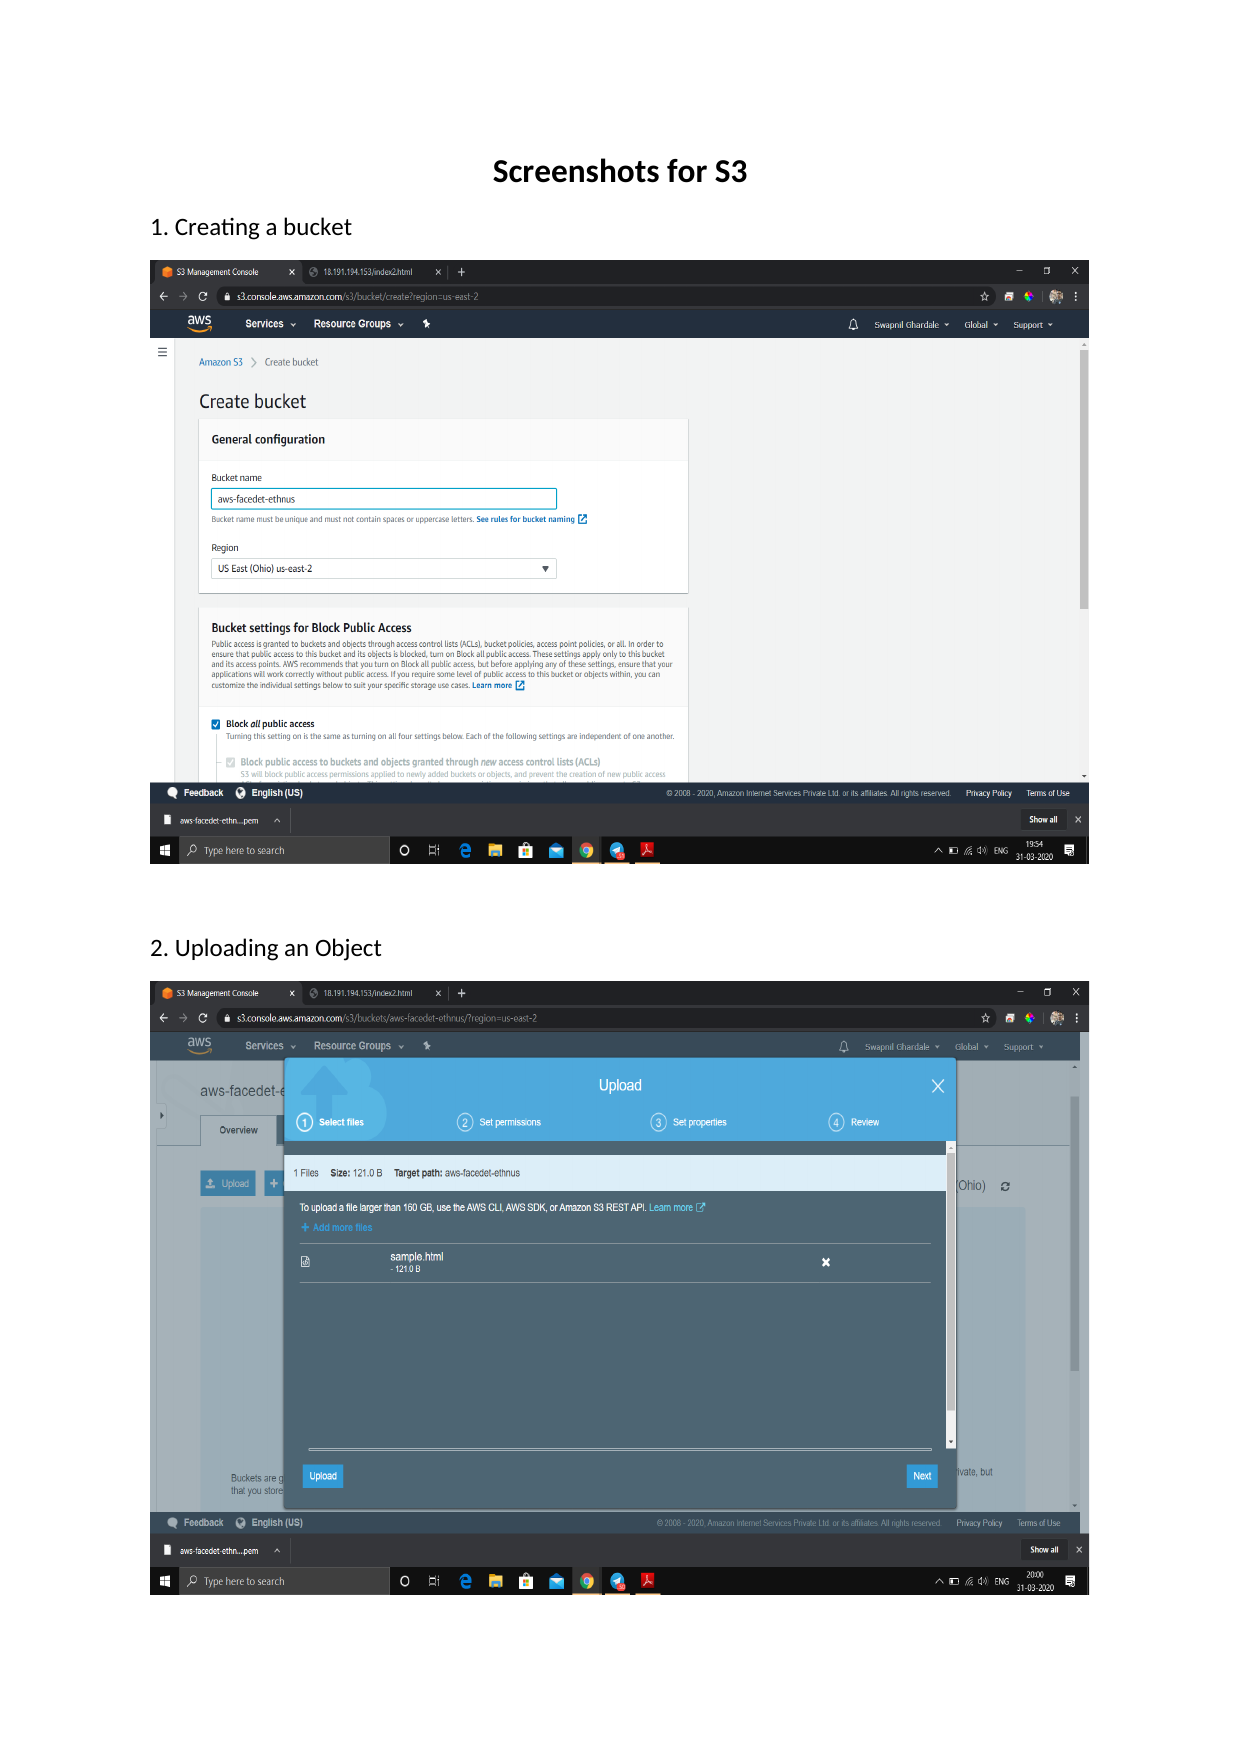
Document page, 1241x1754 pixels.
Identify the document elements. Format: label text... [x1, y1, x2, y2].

text 1. Creating a bucket [150, 211, 1090, 241]
picture [150, 981, 1090, 1595]
text 2. Uploading an Object [150, 932, 1090, 962]
picture [150, 260, 1089, 864]
text Screenshots for S3 [150, 150, 1090, 191]
